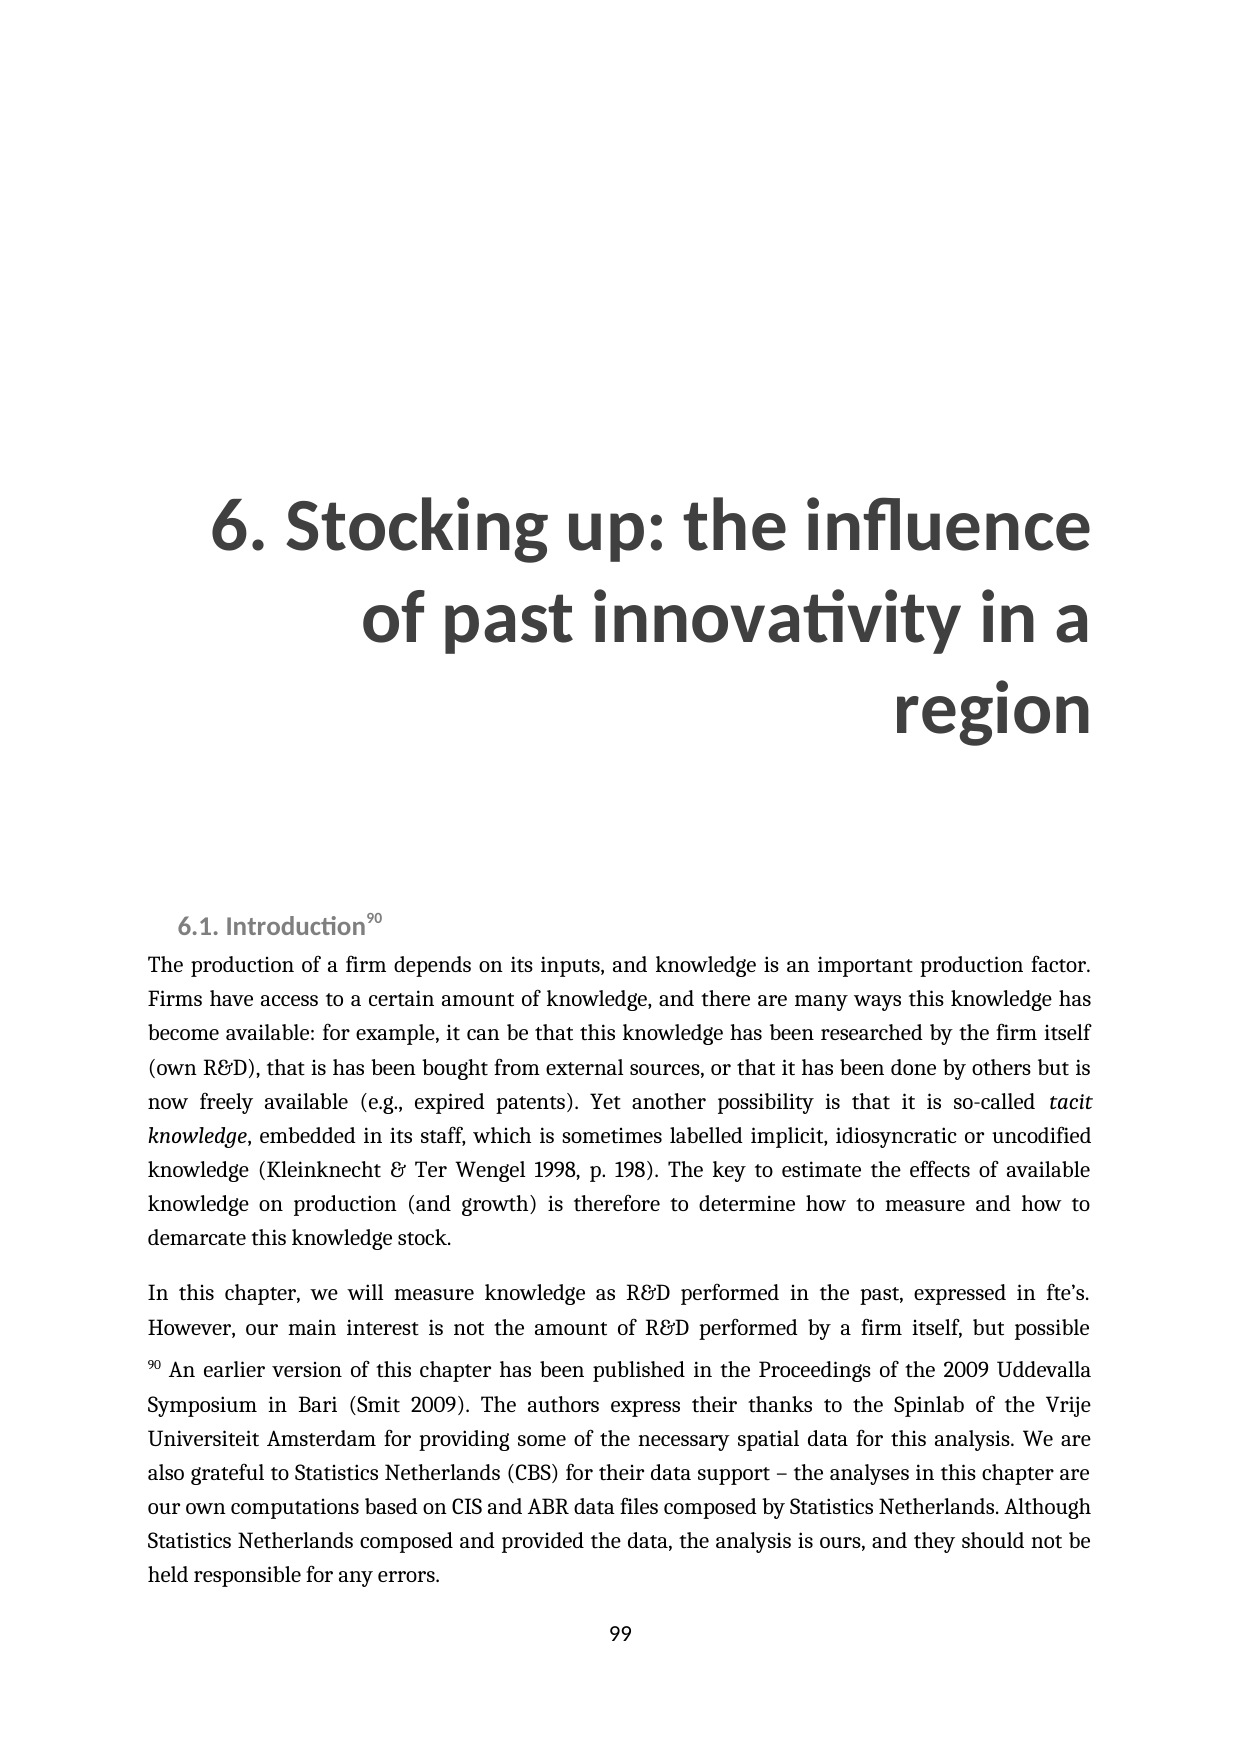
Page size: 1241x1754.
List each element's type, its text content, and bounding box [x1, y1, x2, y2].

text The production of a firm depends on its inputs, and knowledge is an important production factor. Firms have access to a certain amount of knowledge, and there are many ways this knowledge has become available: for example, it can be that this knowledge has been researched by the firm itself (own R&D), that is has been bought from external sources, or that it has been done by others but is now freely available (e.g., expired patents). Yet another possibility is that it is so-called tacit knowledge, embedded in its staff, which is sometimes labelled implicit, idiosyncratic or uncodified knowledge (Kleinknecht & Ter Wengel 1998, p. 198). The key to estimate the effects of available knowledge on production (and growth) is therefore to determine how to measure and how to demarcate this knowledge stock. [148, 952, 1092, 1251]
subtitle Introduction [177, 909, 1092, 942]
subtitle Stocking up: the influence of past innovativity in a region [148, 478, 1092, 753]
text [148, 1280, 1092, 1341]
